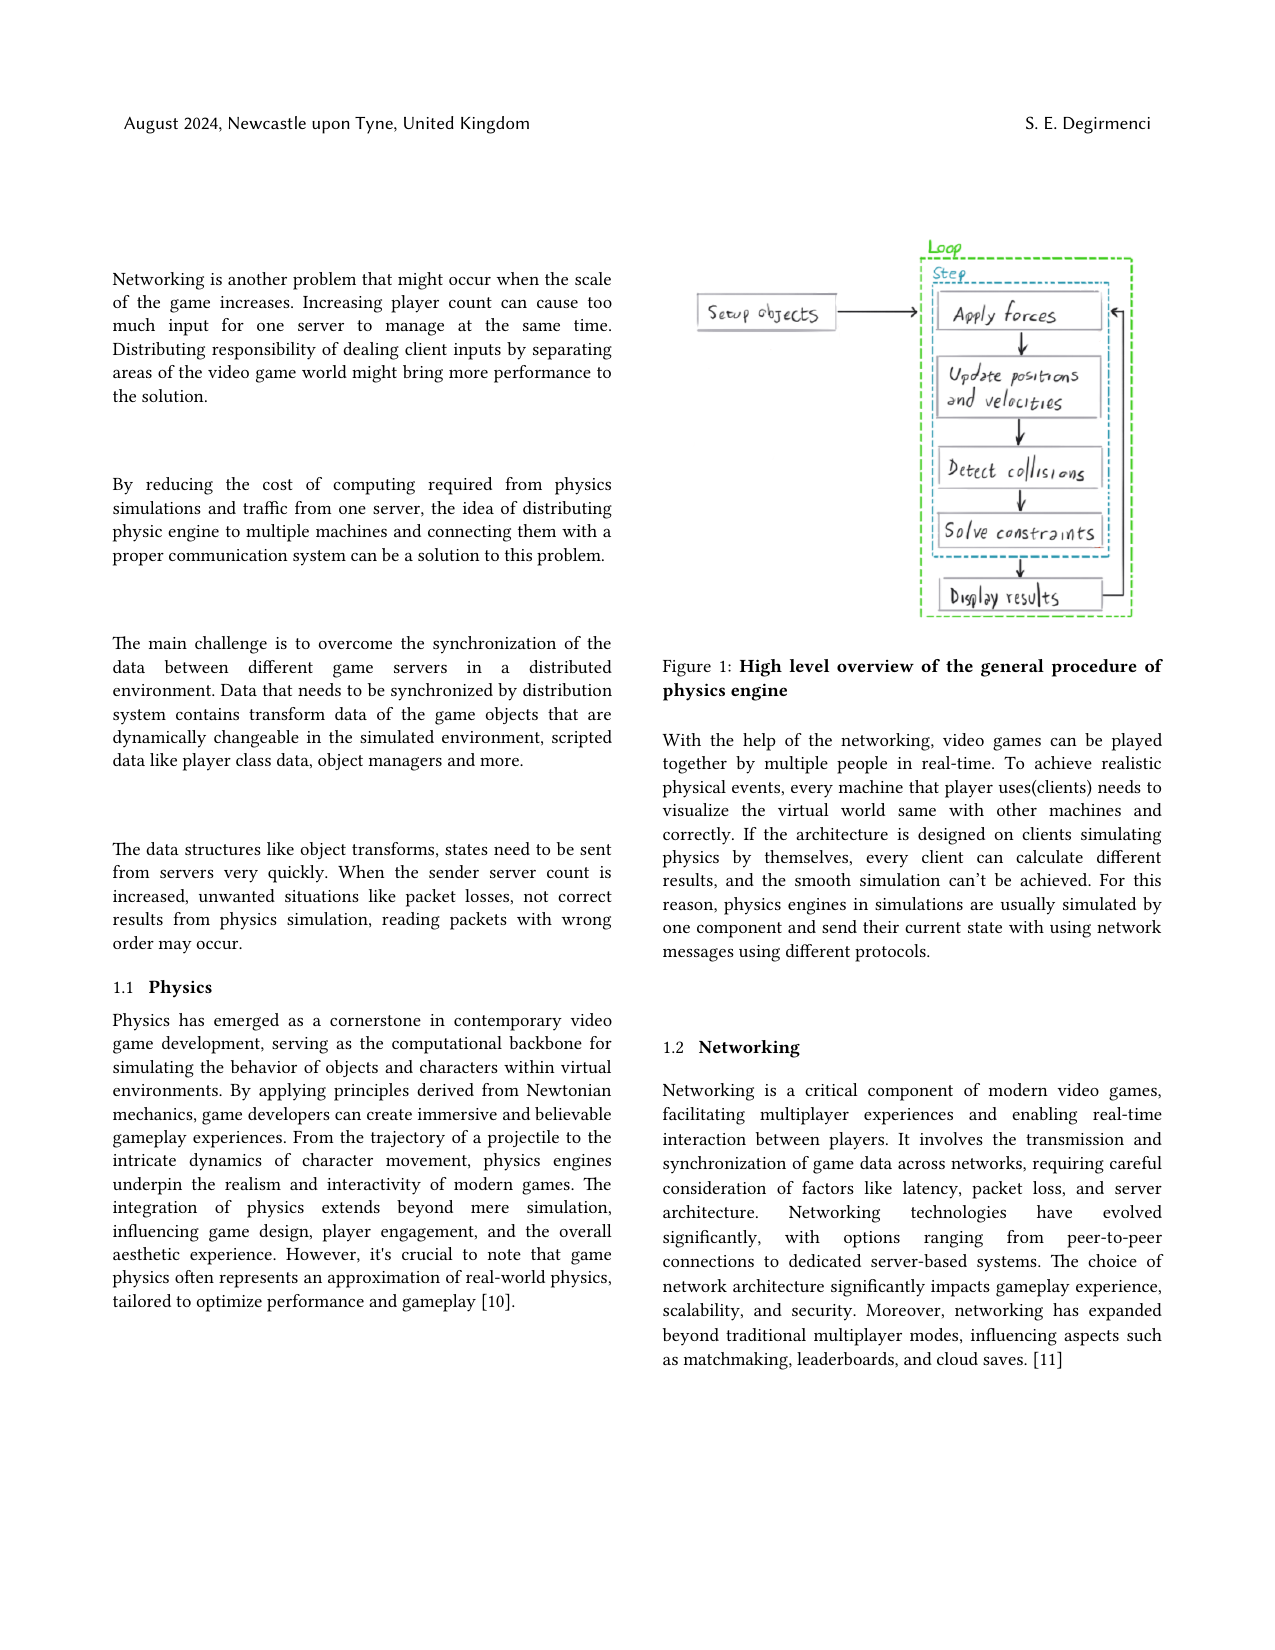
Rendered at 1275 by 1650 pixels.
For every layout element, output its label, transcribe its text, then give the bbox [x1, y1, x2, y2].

text Networking is another problem that might occur when the scale of the game increases. Increasing player count can cause too much input for one server to manage at the same time. Distributing responsibility of dealing client inputs by separating areas of the video game world might bring more performance to the solution. [112, 268, 612, 407]
text By reducing the cost of computing required from physics simulations and traffic from one server, the idea of distributing physic engine to multiple machines and connecting them with a proper communication system can be a solution to this problem. [112, 474, 612, 566]
text With the help of the networking, video games can be played together by multiple people in real-time. To achieve realistic physical events, every machine that player uses(clients) needs to visualize the virtual world same with other machines and correctly. If the architecture is designed on clients simulating physics by themselves, every client can calculate different results, and the smooth simulation can’t be achieved. For this reason, physics engines in simulations are usually simulated by one component and send their current state with using network messages using different protocols. [662, 729, 1162, 962]
text Physics has emerged as a cornerstone in contemporary video game development, serving as the computational backbone for simulating the behavior of objects and characters within virtual environments. By applying principles derived from Newtonian mechanics, game developers can create immersive and believable gameplay experiences. From the trajectory of a projectile to the intricate dynamics of character movement, physics engines underpin the realism and interactivity of modern games. The integration of physics extends beyond mere simulation, influencing game design, player engagement, and the overall aesthetic experience. However, it's crucial to note that game physics often represents an approximation of real-world physics, tailored to optimize performance and gameplay [10]. [112, 1009, 612, 1312]
text Networking is a critical component of modern video games, facilitating multiplayer experiences and enabling real-time interaction between players. It involves the transmission and synchronization of game data across networks, requiring careful consideration of factors like latency, packet loss, and server architecture. Networking technologies have evolved significantly, with options ranging from peer-to-peer connections to dedicated server-based systems. The choice of network architecture significantly impacts gameplay experience, scalability, and security. Moreover, networking has expanded beyond traditional multiplayer modes, influencing aspects such as matchmaking, leaderboards, and cloud saves. [11] [662, 1079, 1162, 1370]
text Figure 1: High level overview of the general procedure of physics engine [662, 656, 1162, 701]
text The main challenge is to overcome the synchronization of the data between different game servers in a distributed environment. Data that needs to be synchronized by distribution system contains transform data of the game objects that are dynamically changeable in the simulated environment, scripted data like player class data, object managers and more. [112, 633, 612, 771]
text 1.1 Physics [112, 977, 612, 998]
text The data structures like object transforms, states need to be sent from servers very quickly. When the sender server count is increased, unwanted situations like packet losses, not correct results from physics simulation, reading packets with wrong order may occur. [112, 838, 612, 954]
text 1.2 Networking [662, 1036, 1162, 1058]
picture [662, 223, 1163, 631]
